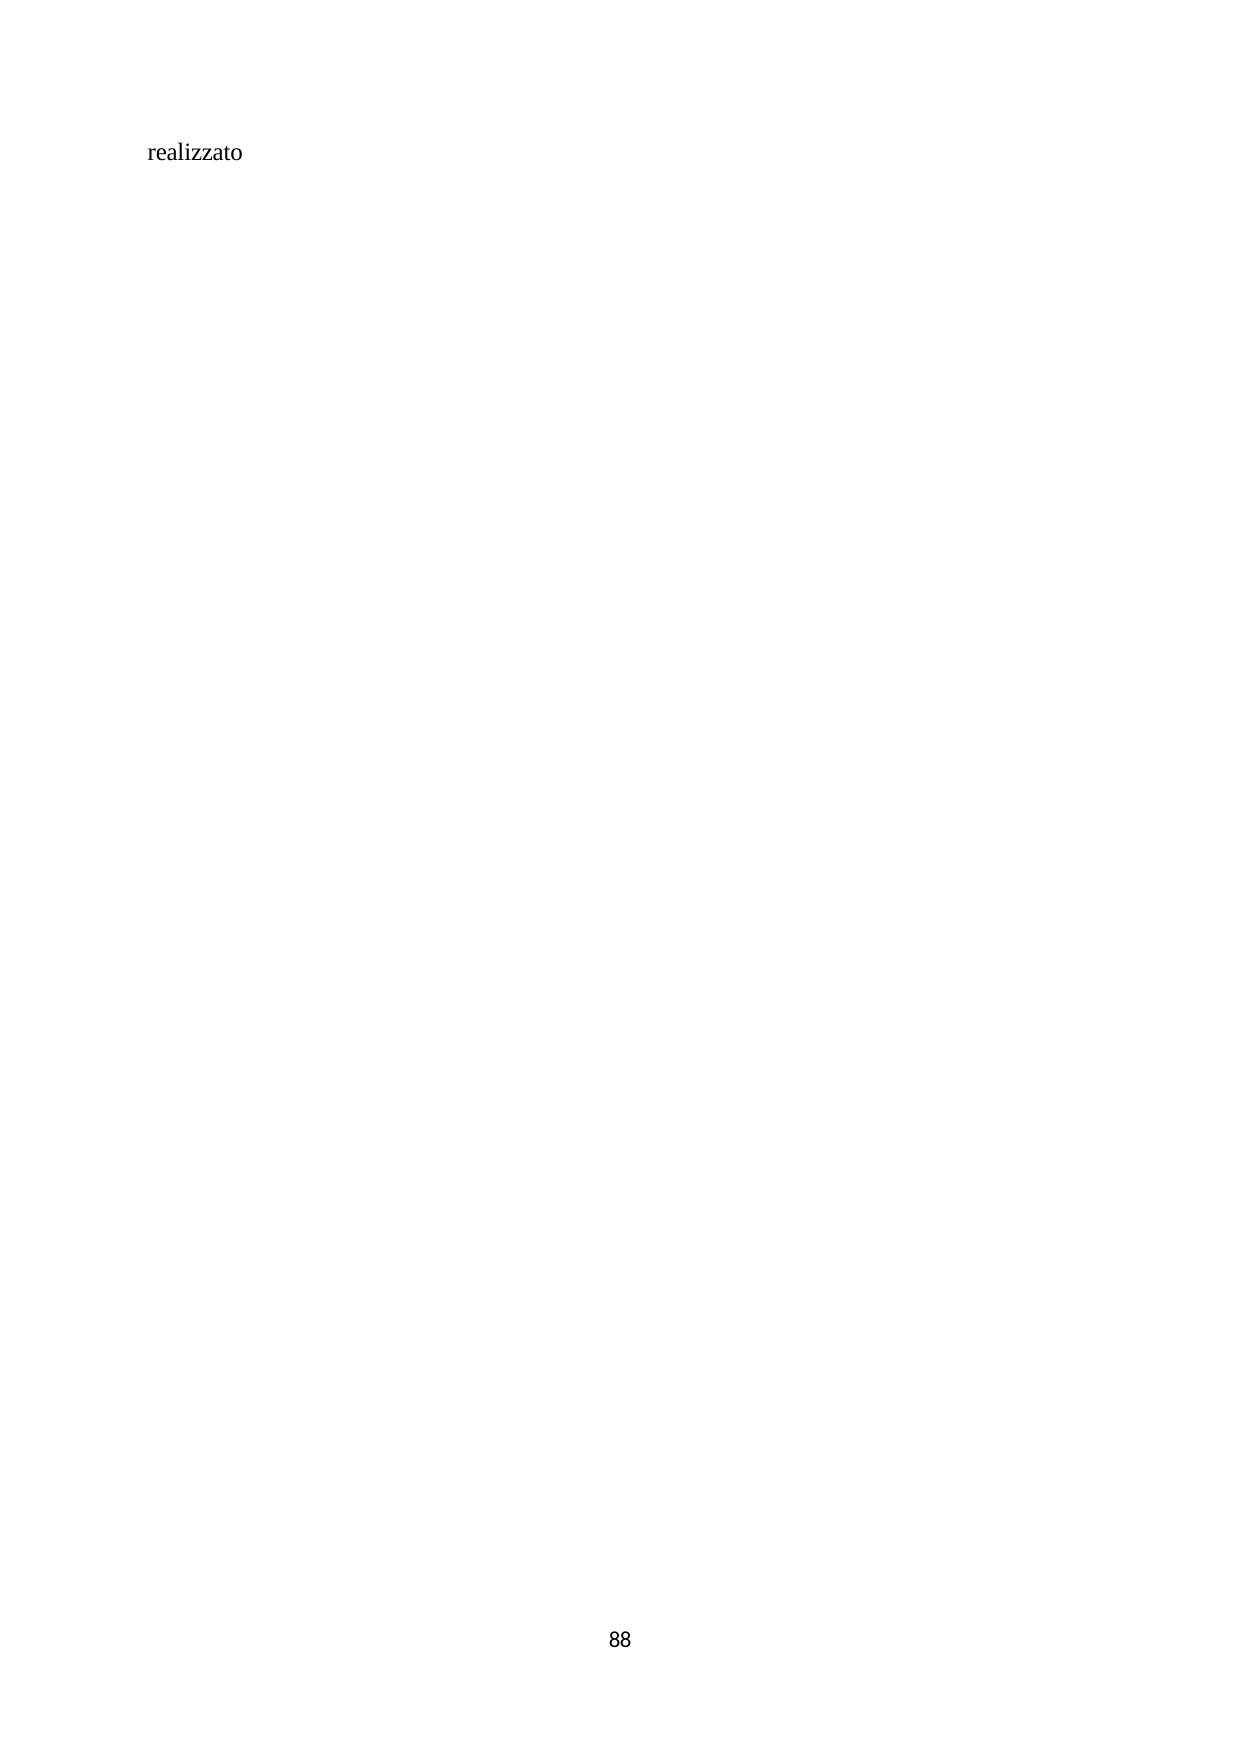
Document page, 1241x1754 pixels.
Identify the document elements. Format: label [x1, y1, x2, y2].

text [147, 137, 1092, 166]
